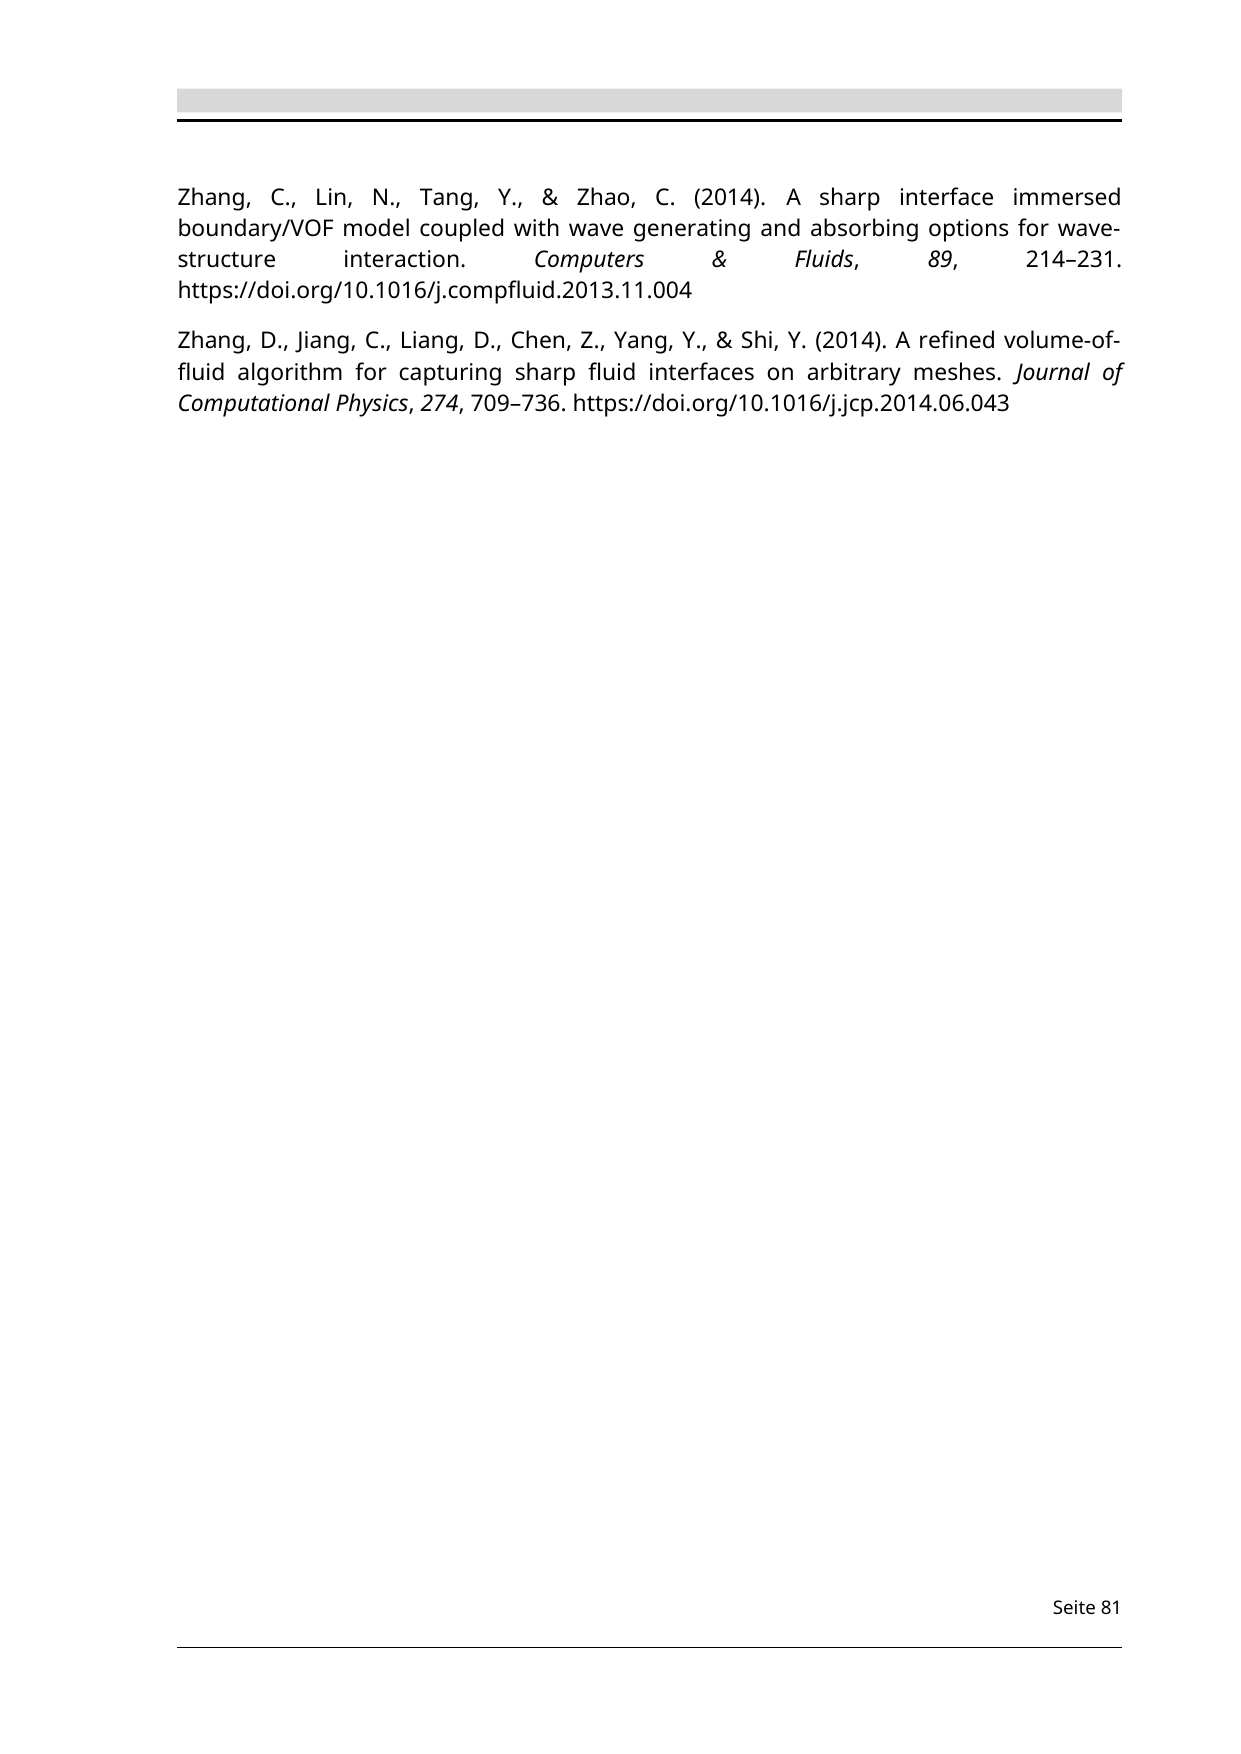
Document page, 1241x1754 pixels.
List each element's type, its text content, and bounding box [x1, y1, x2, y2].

text Zhang, C., Lin, N., Tang, Y., & Zhao, C. (2014). A sharp interface immersed boundary/VOF model coupled with wave generating and absorbing options for wave-structure interaction. Computers & Fluids, 89, 214–231. https://doi.org/10.1016/j.compfluid.2013.11.004 [177, 181, 1122, 306]
text Zhang, D., Jiang, C., Liang, D., Chen, Z., Yang, Y., & Shi, Y. (2014). A refined volume-of-fluid algorithm for capturing sharp fluid interfaces on arbitrary meshes. Journal of Computational Physics, 274, 709–736. https://doi.org/10.1016/j.jcp.2014.06.043 [177, 324, 1122, 418]
